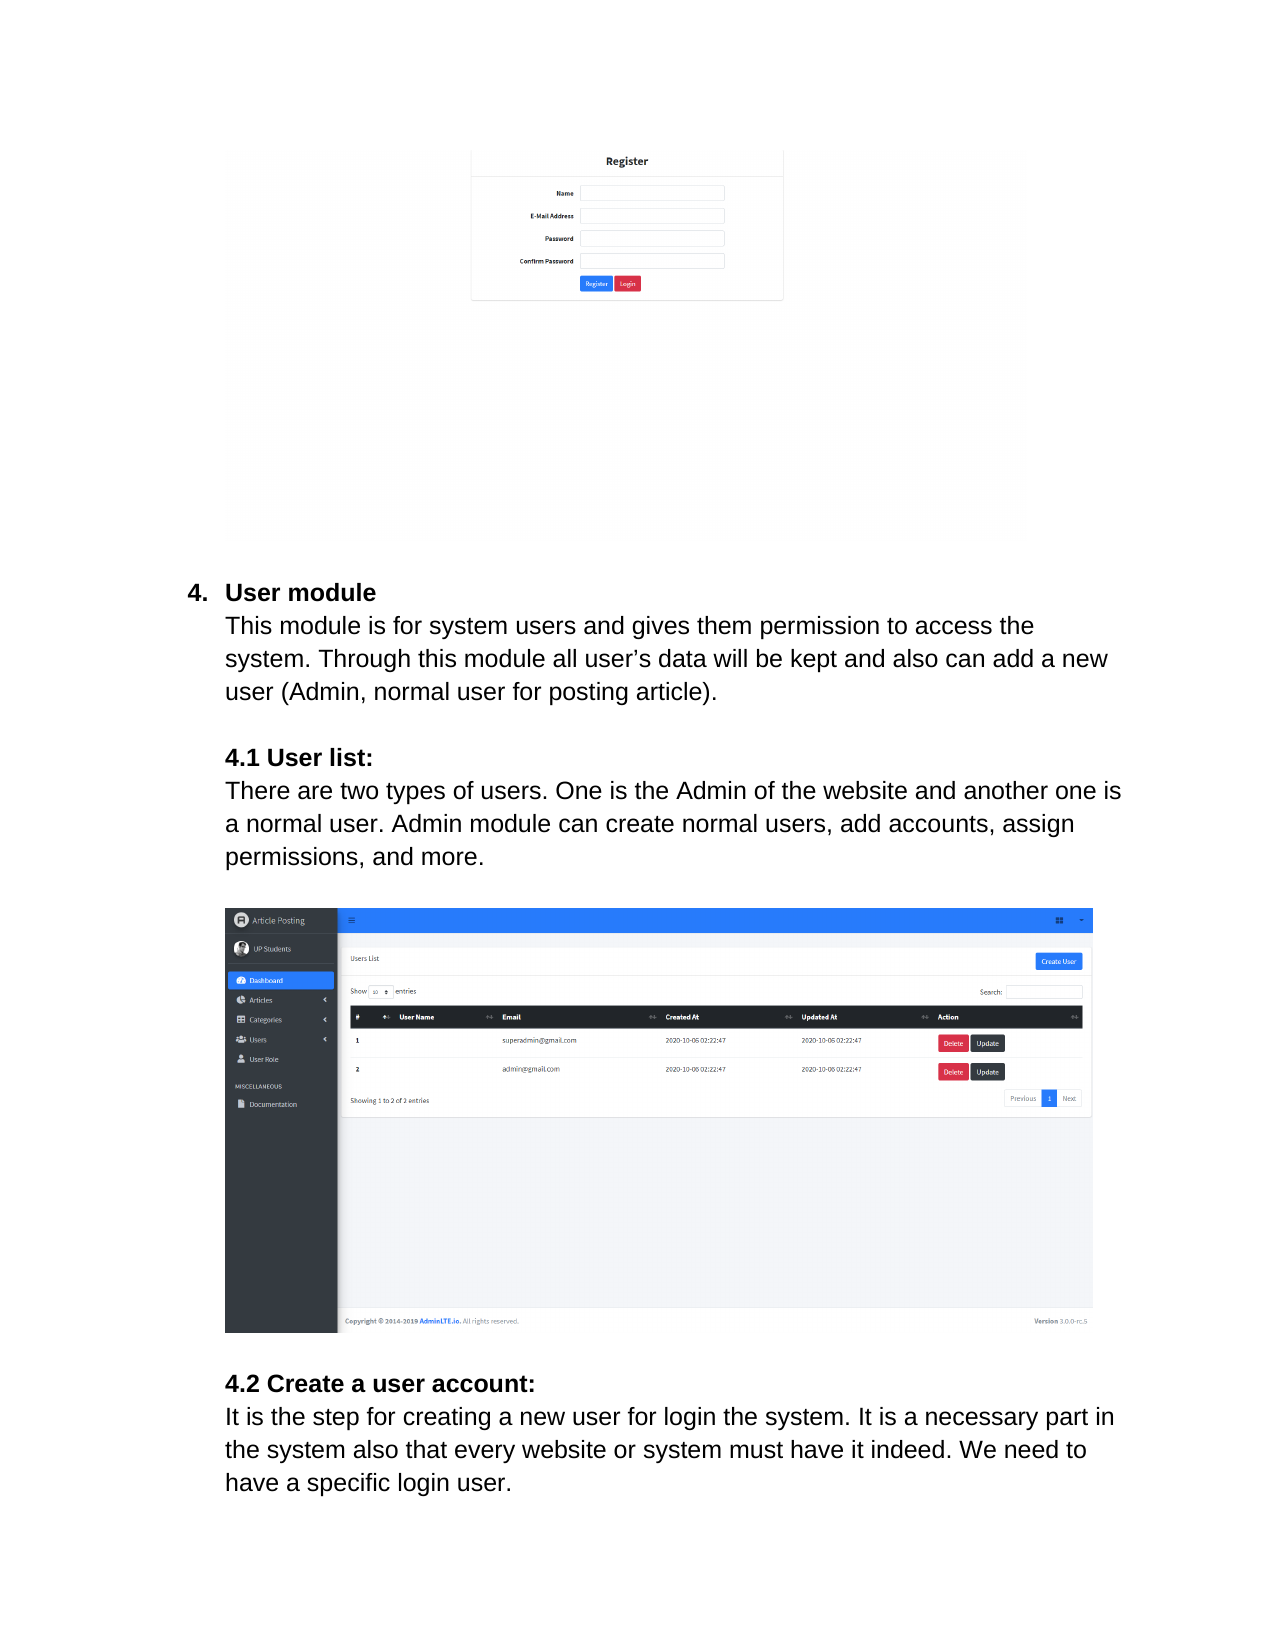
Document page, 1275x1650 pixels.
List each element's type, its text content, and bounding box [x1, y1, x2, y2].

list User module [187, 578, 1125, 607]
picture [225, 908, 1093, 1333]
text 4.1 User list: [225, 743, 1125, 772]
text 4.2 Create a user account: [225, 1369, 1125, 1398]
text This module is for system users and gives them permission to access the system. Through this module all user’s data will be kept and also can add a new user (Admin, normal user for posting article). [225, 611, 1125, 706]
picture [225, 150, 1028, 541]
text It is the step for creating a new user for login the system. It is a necessary part in the system also that every website or system must have it indeed. We need to have a specific login user. [225, 1402, 1125, 1497]
text There are two types of users. One is the Admin of the website and another one is a normal user. Admin module can create normal users, add accounts, assign permissions, and more. [225, 776, 1125, 871]
